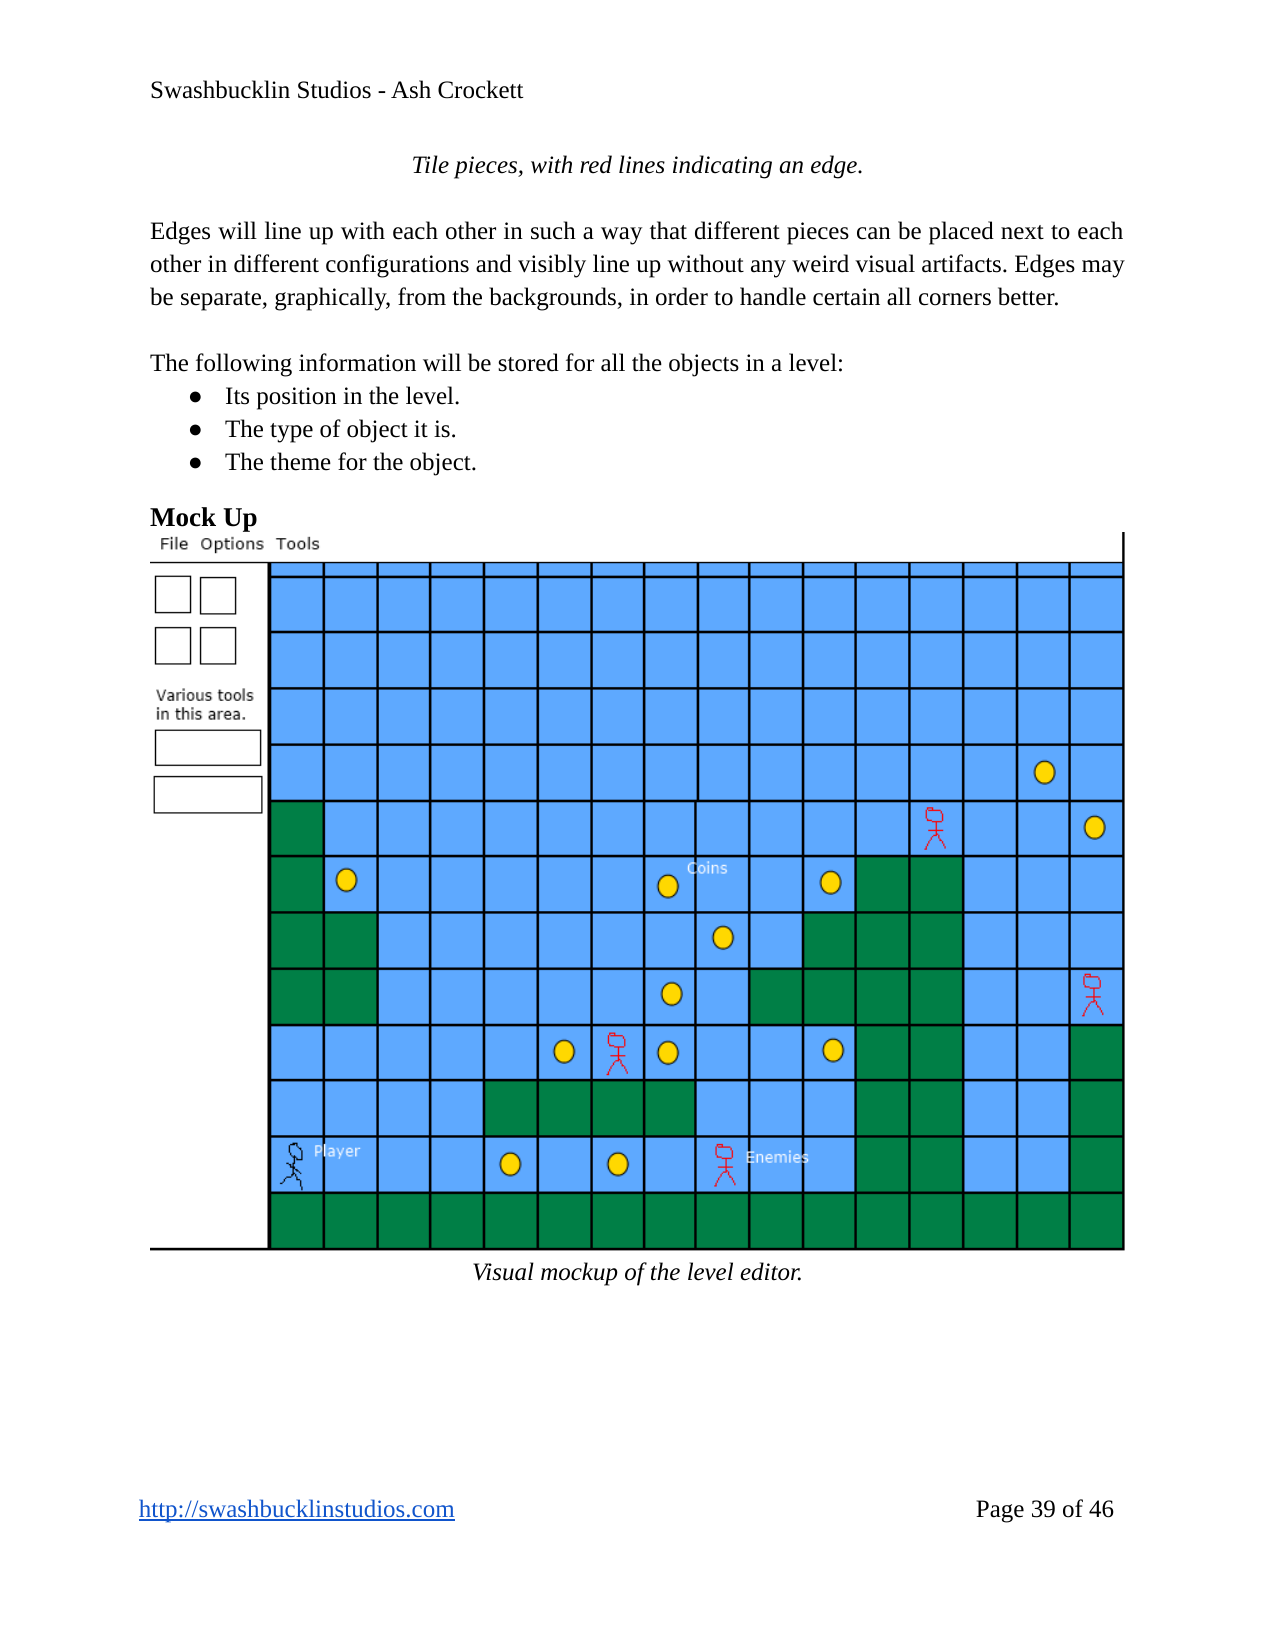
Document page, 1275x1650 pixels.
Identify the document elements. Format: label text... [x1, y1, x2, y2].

picture [150, 532, 1125, 1253]
list The type of object it is. [188, 414, 1125, 443]
subtitle Mock Up [150, 501, 1125, 532]
text The following information will be stored for all the objects in a level: [150, 348, 1125, 377]
list The theme for the object. [188, 447, 1125, 476]
list Its position in the level. [188, 381, 1125, 410]
text Edges will line up with each other in such a way that different pieces can be placed next to each other in different configurations and visibly line up without any weird visual artifacts. Edges may be separate, graphically, from the backgrounds, in order to handle certain all corners better. [150, 216, 1125, 311]
text Tile pieces, with red lines indicating an edge. [150, 150, 1125, 179]
text Visual mockup of the level editor. [150, 1257, 1125, 1286]
